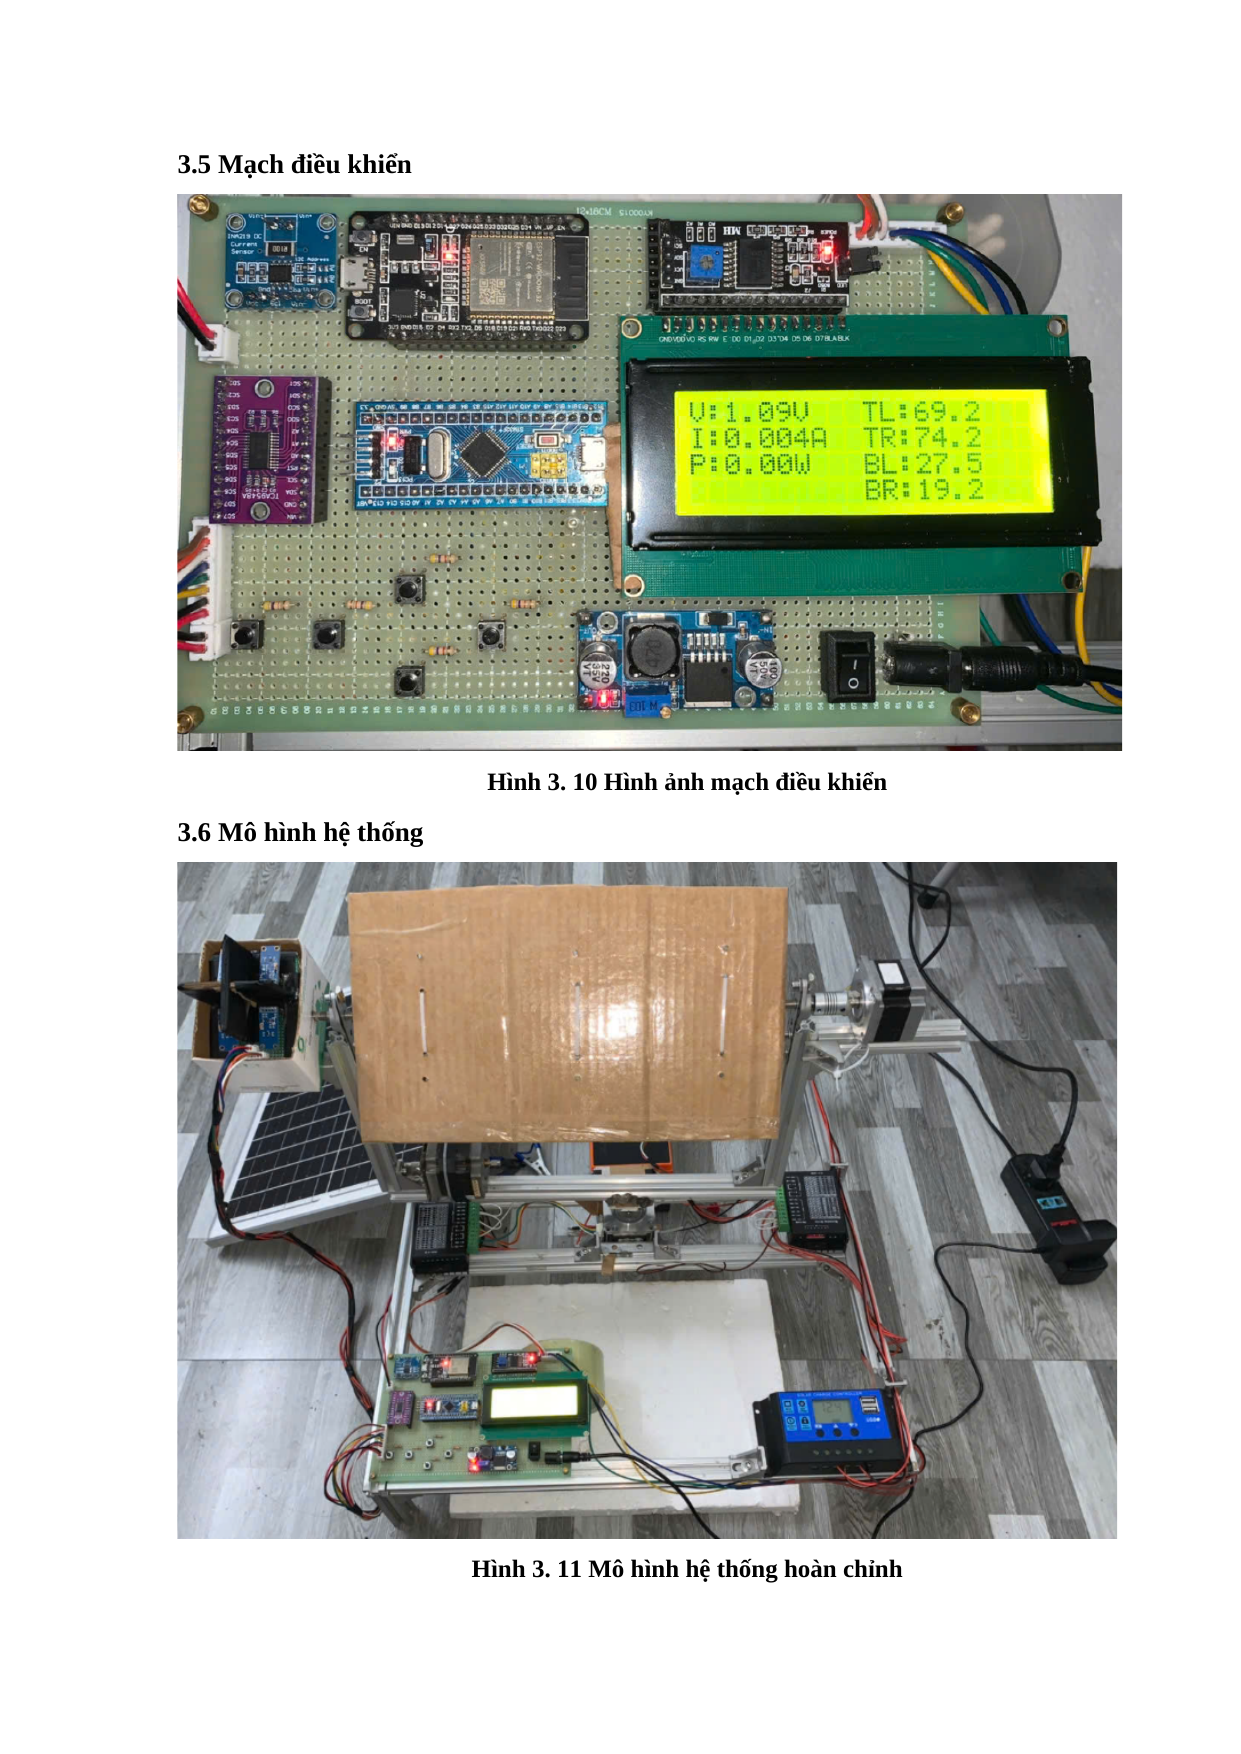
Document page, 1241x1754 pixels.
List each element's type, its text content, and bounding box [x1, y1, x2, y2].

subtitle 3.5 Mạch điều khiển [177, 148, 1122, 179]
picture [177, 862, 1118, 1539]
text Hình 3. 11 Mô hình hệ thống hoàn chỉnh [177, 1554, 1122, 1583]
picture [177, 194, 1123, 751]
text Hình 3. 10 Hình ảnh mạch điều khiển [177, 767, 1122, 795]
subtitle 3.6 Mô hình hệ thống [177, 816, 1122, 847]
